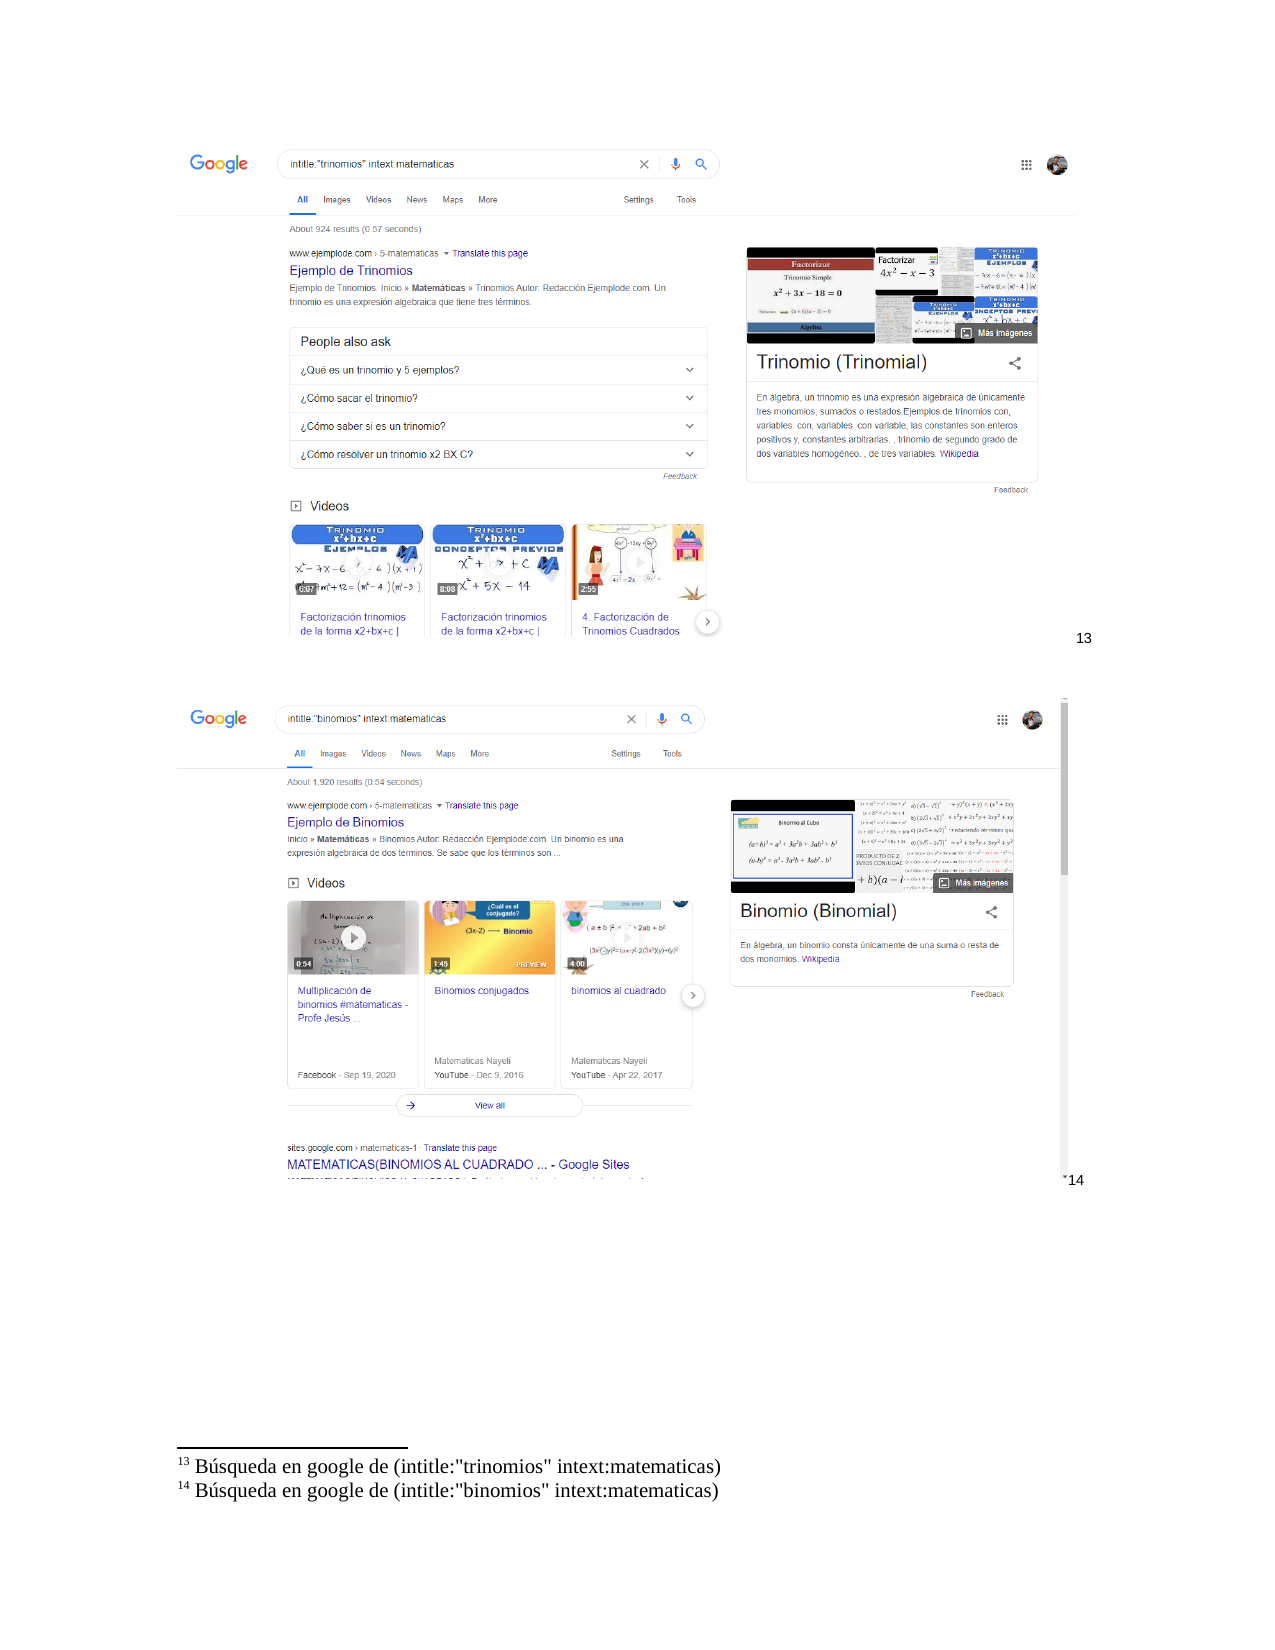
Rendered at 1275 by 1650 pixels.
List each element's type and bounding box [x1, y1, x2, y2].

picture [177, 698, 1068, 1179]
picture [177, 147, 1076, 637]
